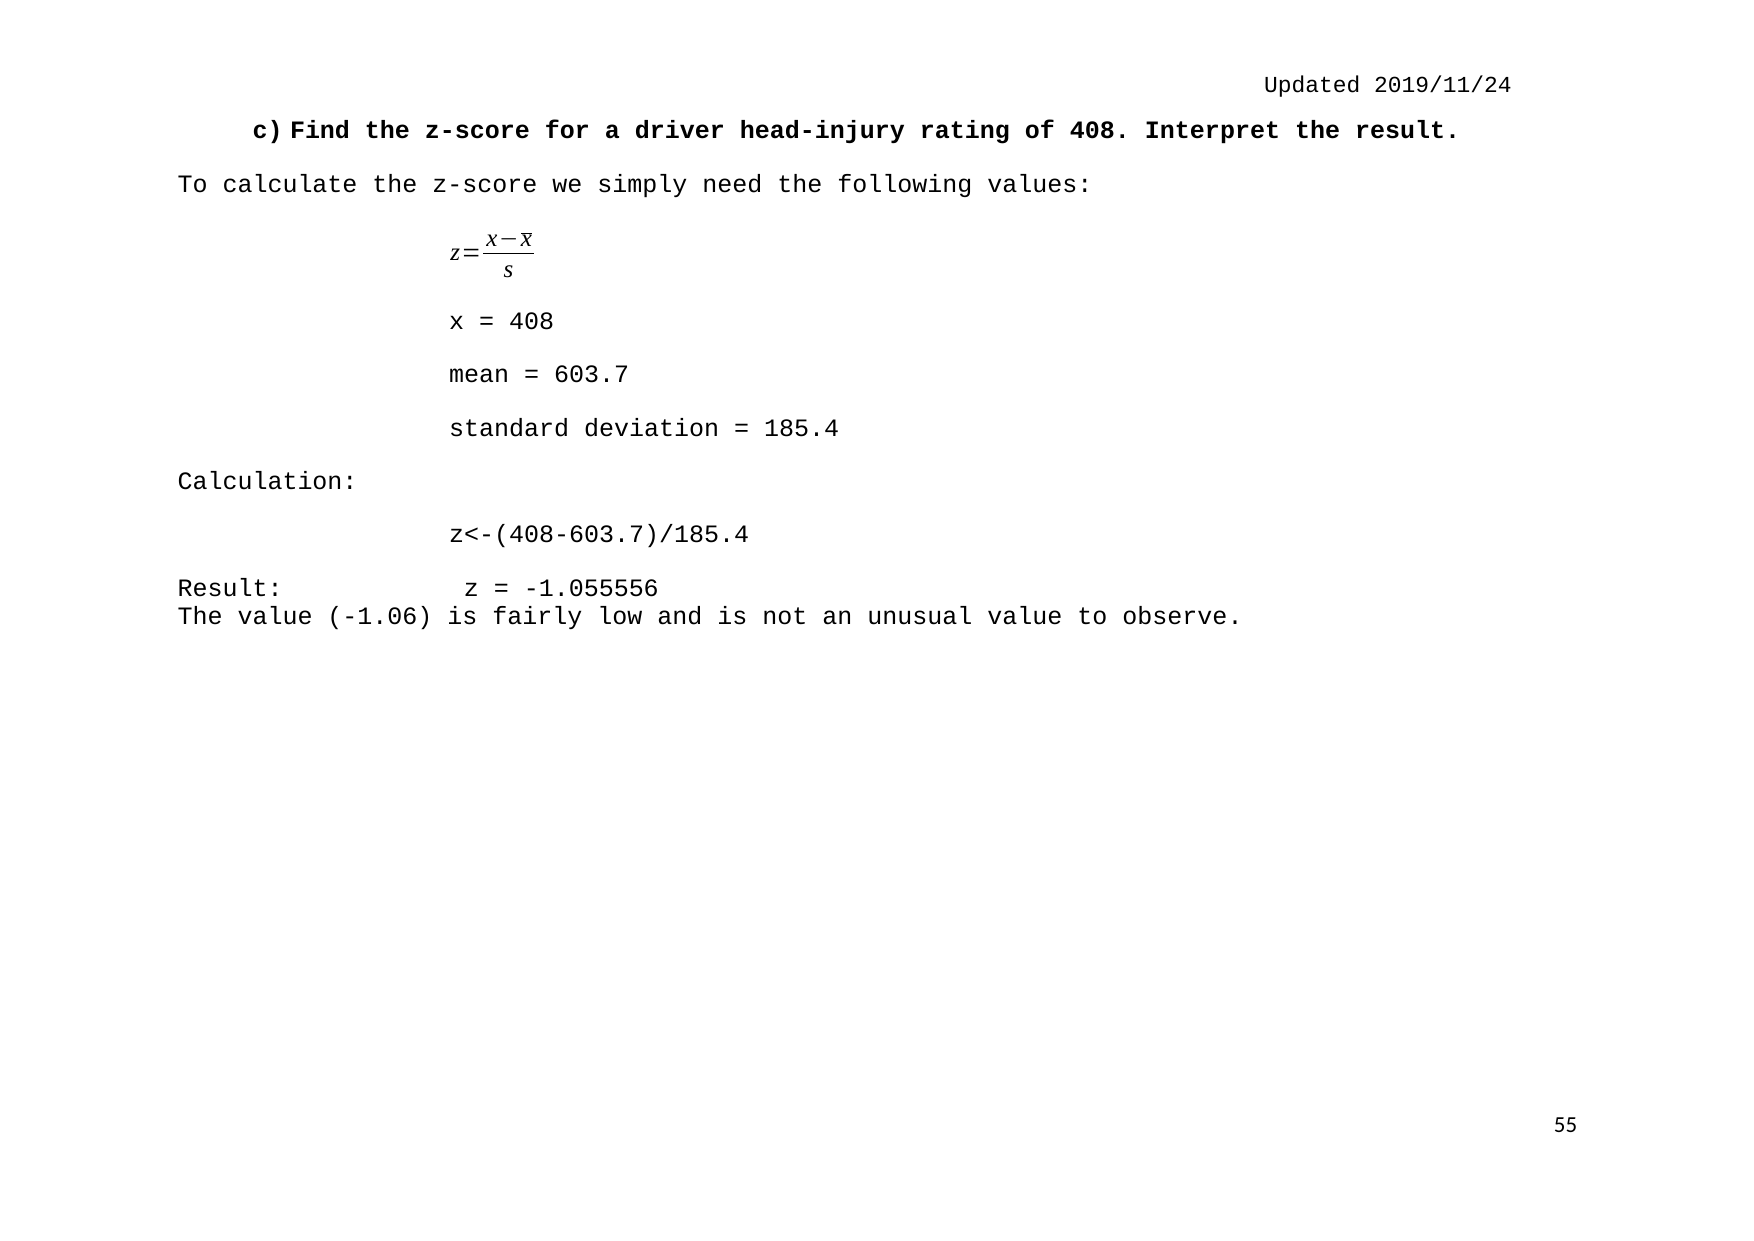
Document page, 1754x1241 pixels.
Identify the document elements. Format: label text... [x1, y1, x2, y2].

text mean = 603.7 [449, 362, 1577, 390]
text Result: z = -1.055556 [177, 575, 1577, 604]
text standard deviation = 185.4 [449, 415, 1577, 444]
list Find the z-score for a driver head-injury rating of 408. Interpret the result. [252, 118, 1577, 146]
text x = 408 [449, 309, 1577, 337]
text Calculation: [177, 469, 1577, 497]
text The value (-1.06) is fairly low and is not an unusual value to observe. [177, 604, 1577, 632]
text To calculate the z-score we simply need the following values: [177, 171, 1577, 200]
text z<-(408-603.7)/185.4 [449, 522, 1577, 550]
